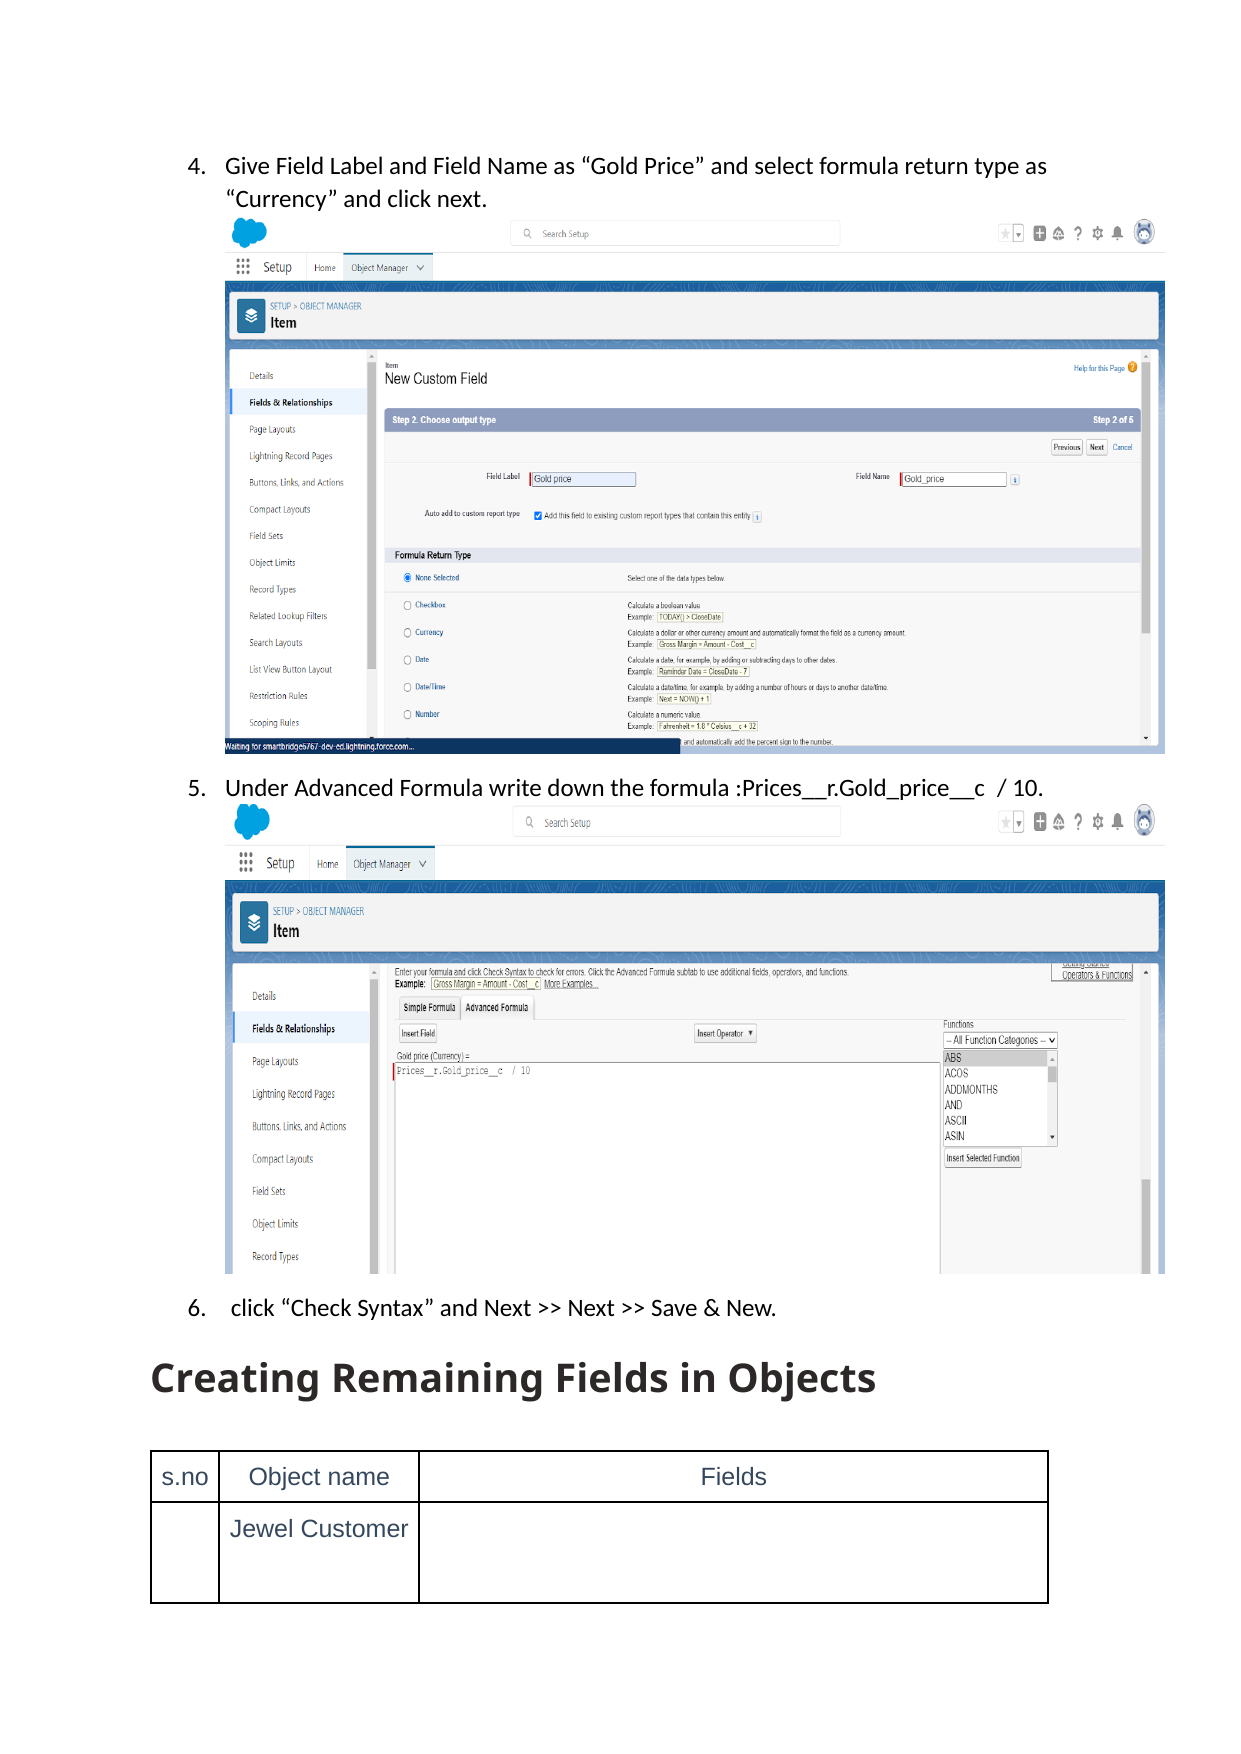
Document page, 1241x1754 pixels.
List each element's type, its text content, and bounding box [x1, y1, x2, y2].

table_header s.no [152, 1452, 218, 1501]
list click “Check Syntax” and Next >> Next >> Save & New. [187, 1292, 1090, 1323]
table_cell Jewel Customer [220, 1503, 418, 1602]
table_cell [420, 1503, 1047, 1602]
table_cell 1 [152, 1503, 218, 1602]
picture [225, 283, 1165, 754]
picture [225, 804, 1165, 1274]
picture [225, 215, 1165, 280]
table_header Object name [220, 1452, 418, 1501]
table_header Fields [420, 1452, 1047, 1501]
text Creating Remaining Fields in Objects [150, 1350, 1114, 1404]
